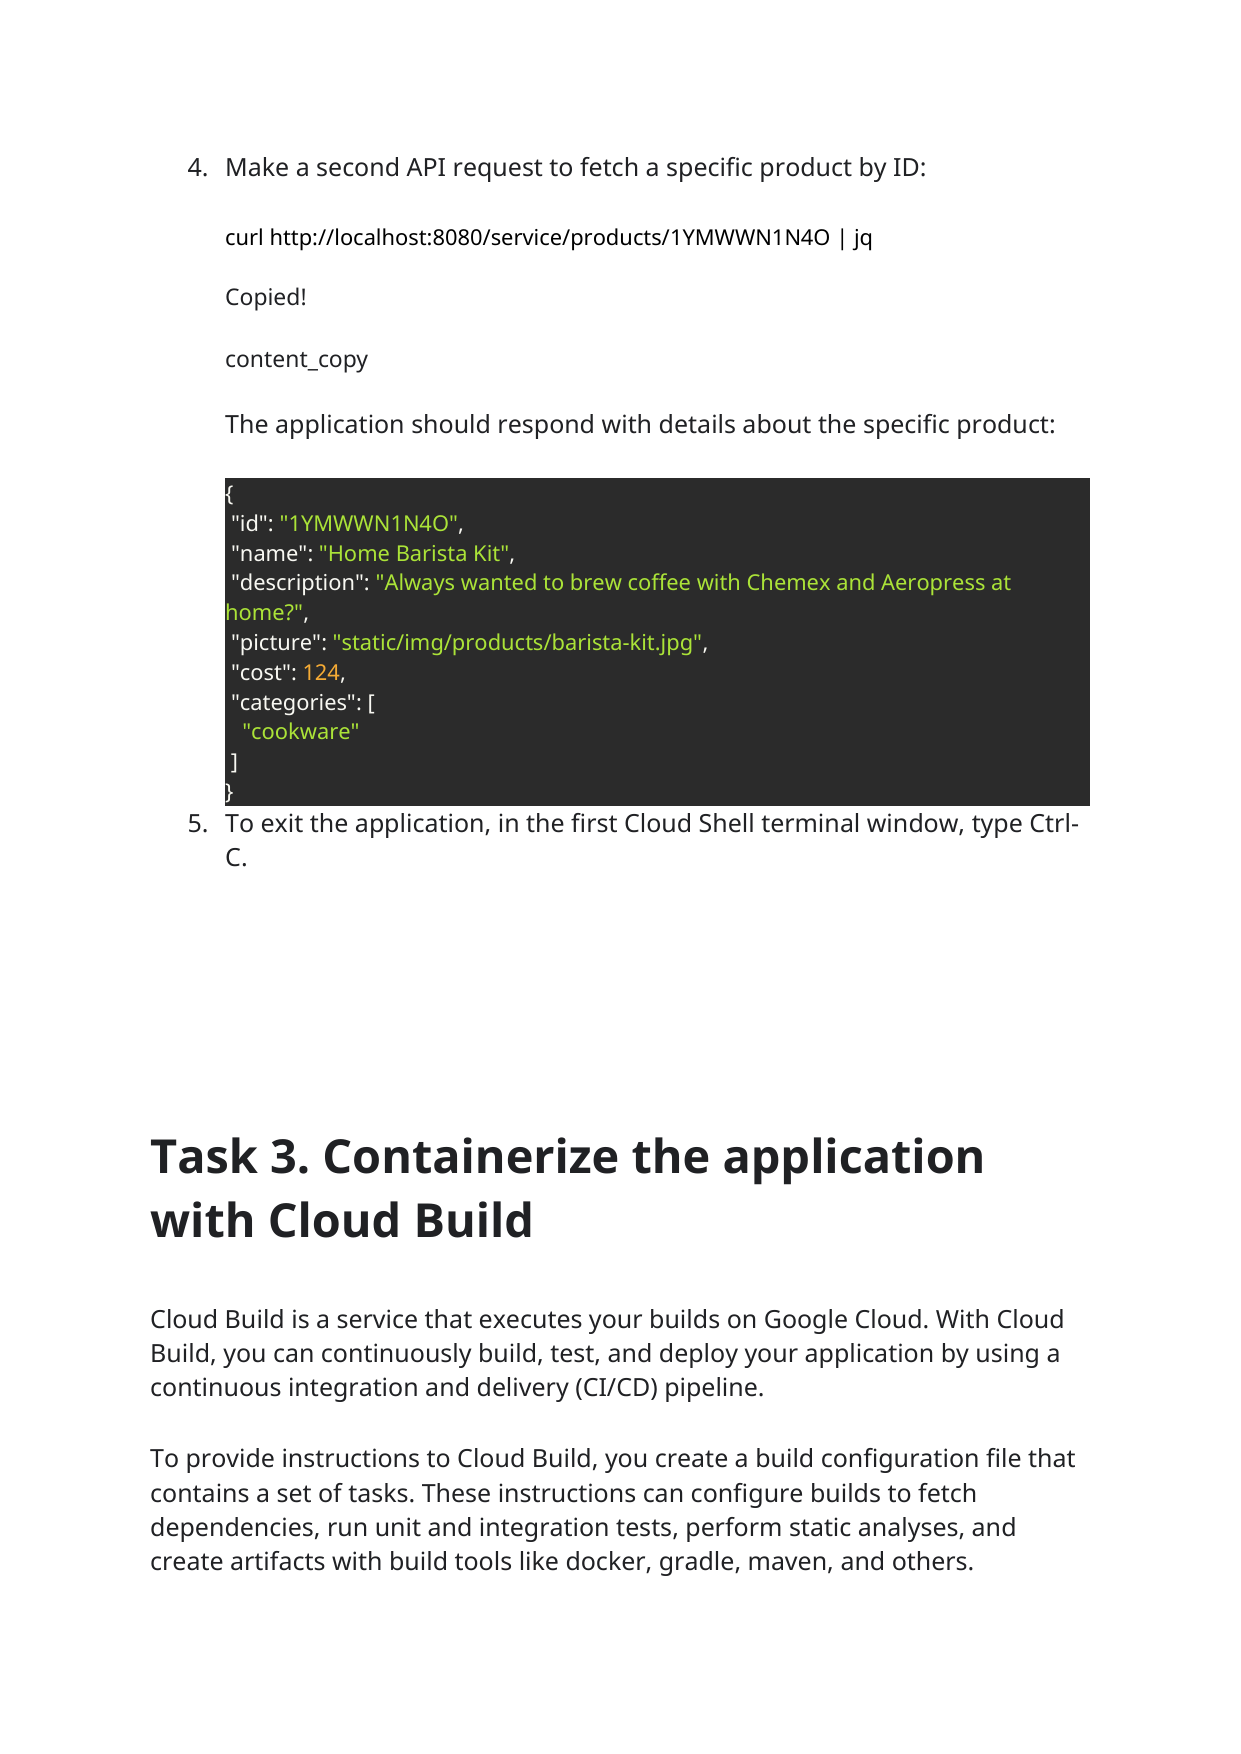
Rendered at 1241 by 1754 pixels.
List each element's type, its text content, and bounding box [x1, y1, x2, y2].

text To provide instructions to Cloud Build, you create a build configuration file that contains a set of tasks. These instructions can configure builds to fetch dependencies, run unit and integration tests, perform static analyses, and create artifacts with build tools like docker, gradle, maven, and others. [150, 1441, 1090, 1577]
text "categories": [ [225, 686, 1090, 716]
text ] [225, 746, 1090, 776]
text "cookware" [225, 716, 1090, 746]
list To exit the application, in the first Cloud Shell terminal window, type Ctrl-C. [187, 806, 1090, 874]
text } [225, 776, 1090, 806]
text "name": "Home Barista Kit", [225, 537, 1090, 567]
text Copied! [225, 281, 1090, 312]
list Make a second API request to fetch a specific product by ID: [187, 150, 1090, 184]
text "id": "1YMWWN1N4O", [225, 508, 1090, 537]
text { [225, 478, 1090, 508]
text curl http://localhost:8080/service/products/1YMWWN1N4O | jq [225, 222, 1090, 251]
text "picture": "static/img/products/barista-kit.jpg", [225, 627, 1090, 657]
text Cloud Build is a service that executes your builds on Google Cloud. With Cloud Build, you can continuously build, test, and deploy your application by using a continuous integration and delivery (CI/CD) pipeline. [150, 1301, 1090, 1404]
text "description": "Always wanted to brew coffee with Chemex and Aeropress at home?", [225, 567, 1090, 627]
text content_copy [225, 343, 1090, 375]
text The application should respond with details about the specific product: [225, 406, 1090, 440]
text "cost": 124, [225, 657, 1090, 686]
subtitle Task 3. Containerize the application with Cloud Build [150, 1124, 1090, 1251]
